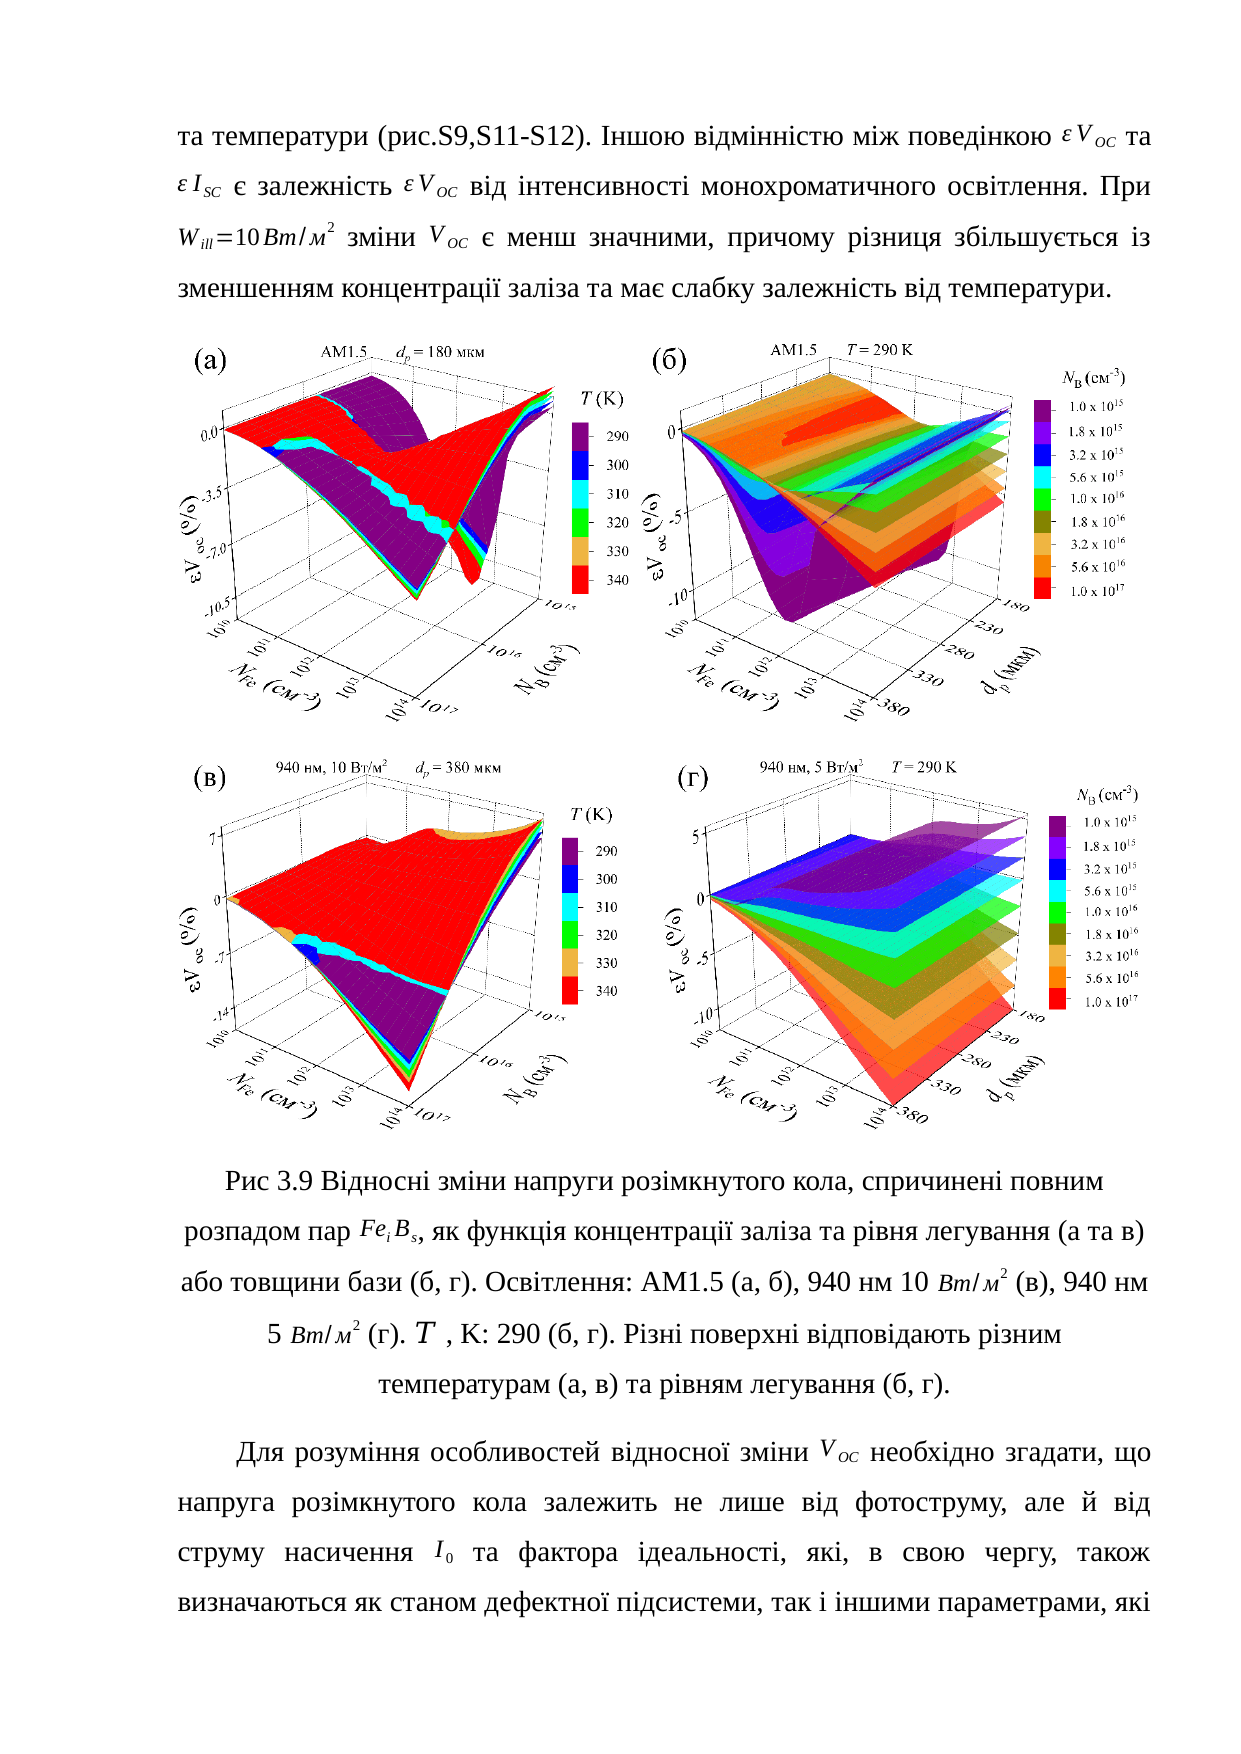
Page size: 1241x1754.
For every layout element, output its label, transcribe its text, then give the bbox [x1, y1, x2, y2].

text Рис 3.9 Відносні зміни напруги розімкнутого кола, спричинені повним розпадом пар , як функція концентрації заліза та рівня легування (а та в) або товщини бази (б, г). Освітлення: AM1.5 (а, б), 940 нм 10 (в), 940 нм 5 (г). 𝑇 , K: 290 (б, г). Різні поверхні відповідають різним температурам (а, в) та рівням легування (б, г). [177, 1163, 1152, 1400]
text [177, 118, 1152, 304]
picture [177, 337, 1127, 722]
picture [177, 755, 1146, 1130]
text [177, 1434, 1152, 1618]
